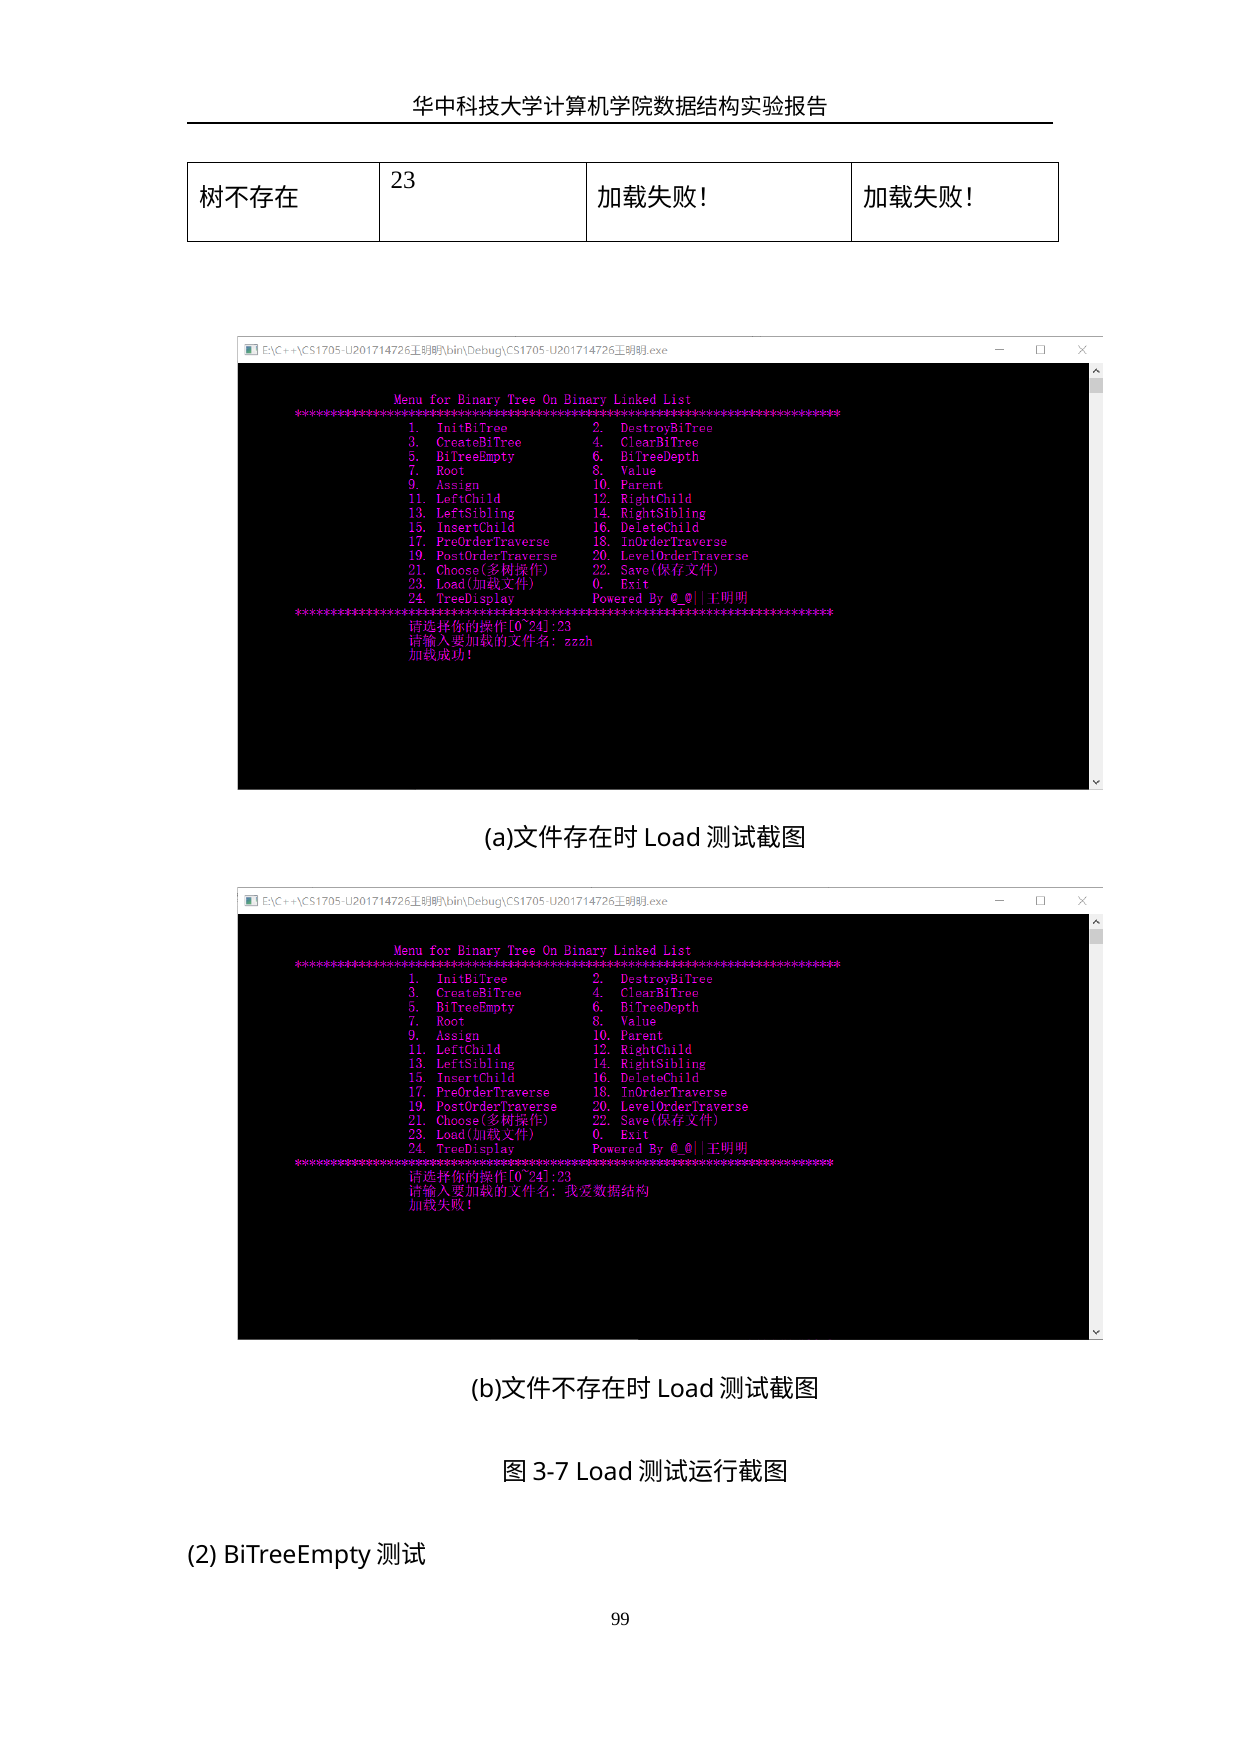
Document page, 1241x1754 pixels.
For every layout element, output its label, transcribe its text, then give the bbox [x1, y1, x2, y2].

text 图3-7 Load测试运行截图 [187, 1437, 1053, 1502]
picture [237, 887, 1103, 1340]
text (b)文件不存在时Load测试截图 [187, 1354, 1053, 1419]
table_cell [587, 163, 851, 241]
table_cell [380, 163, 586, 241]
picture [237, 336, 1103, 790]
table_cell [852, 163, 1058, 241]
text (a)文件存在时Load测试截图 [187, 803, 1053, 868]
text (2) BiTreeEmpty测试 [187, 1520, 1053, 1585]
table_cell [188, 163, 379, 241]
